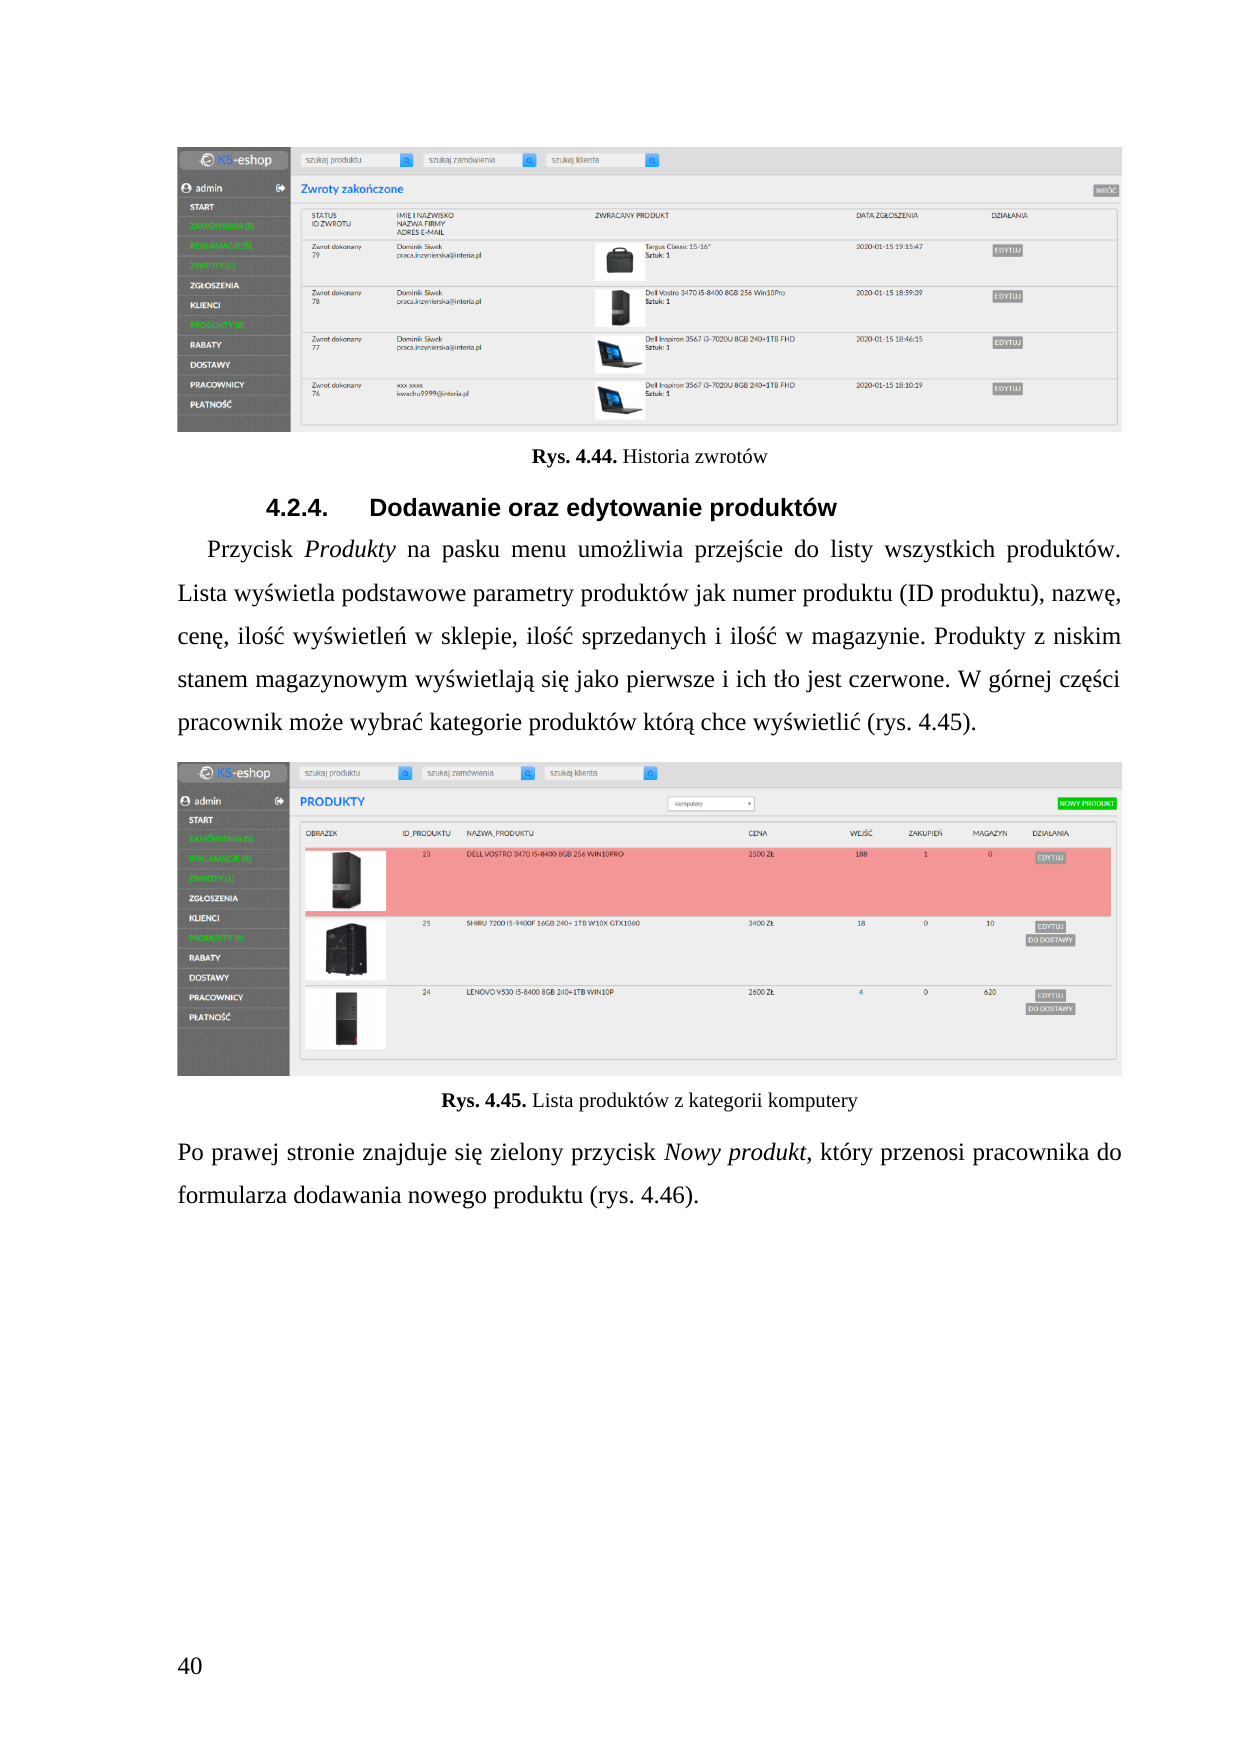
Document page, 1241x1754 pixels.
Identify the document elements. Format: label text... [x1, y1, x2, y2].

subtitle Dodawanie oraz edytowanie produktów [266, 493, 1122, 522]
text Przycisk Produkty na pasku menu umożliwia przejście do listy wszystkich produktów. Lista wyświetla podstawowe parametry produktów jak numer produktu (ID produktu), nazwę, cenę, ilość wyświetleń w sklepie, ilość sprzedanych i ilość w magazynie. Produkty z niskim stanem magazynowym wyświetlają się jako pierwsze i ich tło jest czerwone. W górnej części pracownik może wybrać kategorie produktów którą chce wyświetlić (rys. 4.45). [177, 534, 1122, 736]
picture [177, 762, 1123, 1076]
text Rys. 4.45. Lista produktów z kategorii komputery [177, 1088, 1122, 1112]
picture [177, 147, 1123, 432]
text Rys. 4.44. Historia zwrotów [177, 444, 1122, 468]
text Po prawej stronie znajduje się zielony przycisk Nowy produkt, który przenosi pracownika do formularza dodawania nowego produktu (rys. 4.46). [177, 1137, 1122, 1209]
